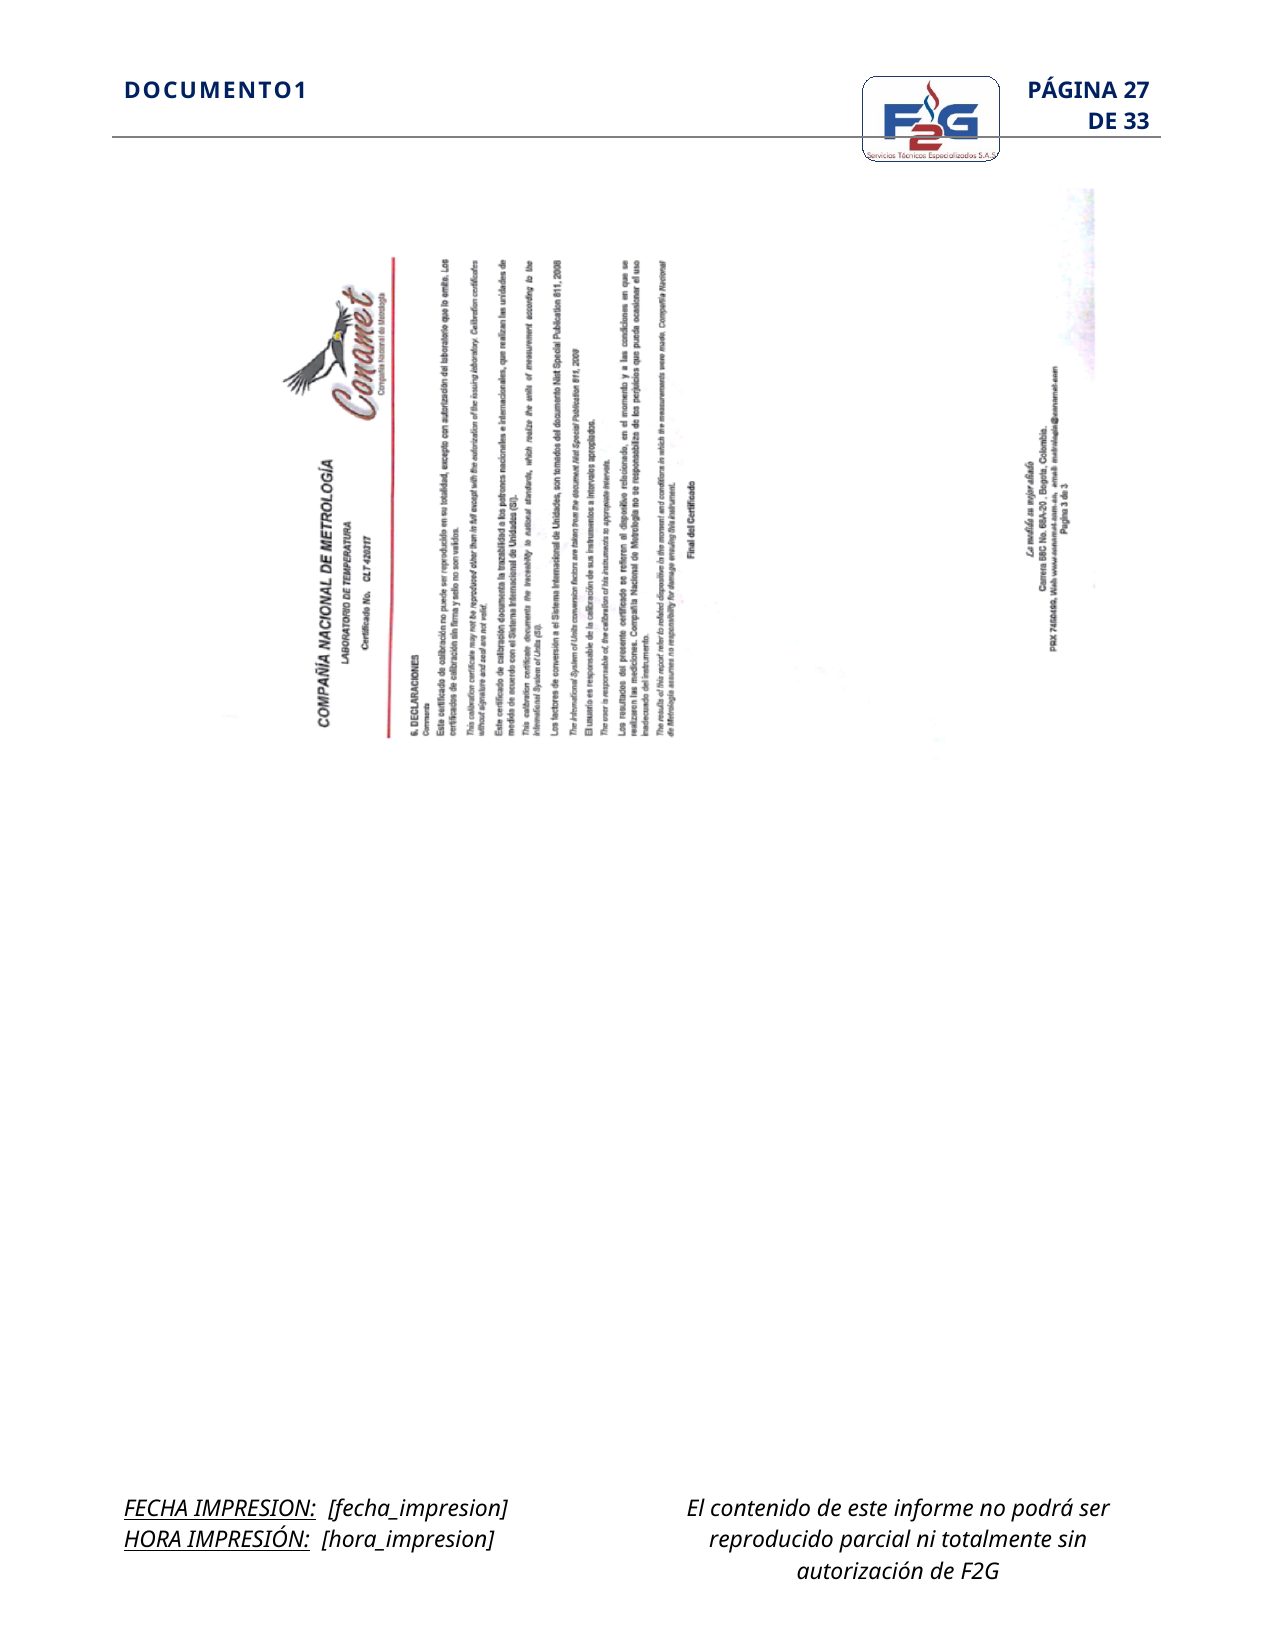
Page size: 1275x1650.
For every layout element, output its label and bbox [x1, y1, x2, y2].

picture [171, 166, 1105, 845]
picture [863, 138, 999, 161]
picture [862, 76, 999, 136]
